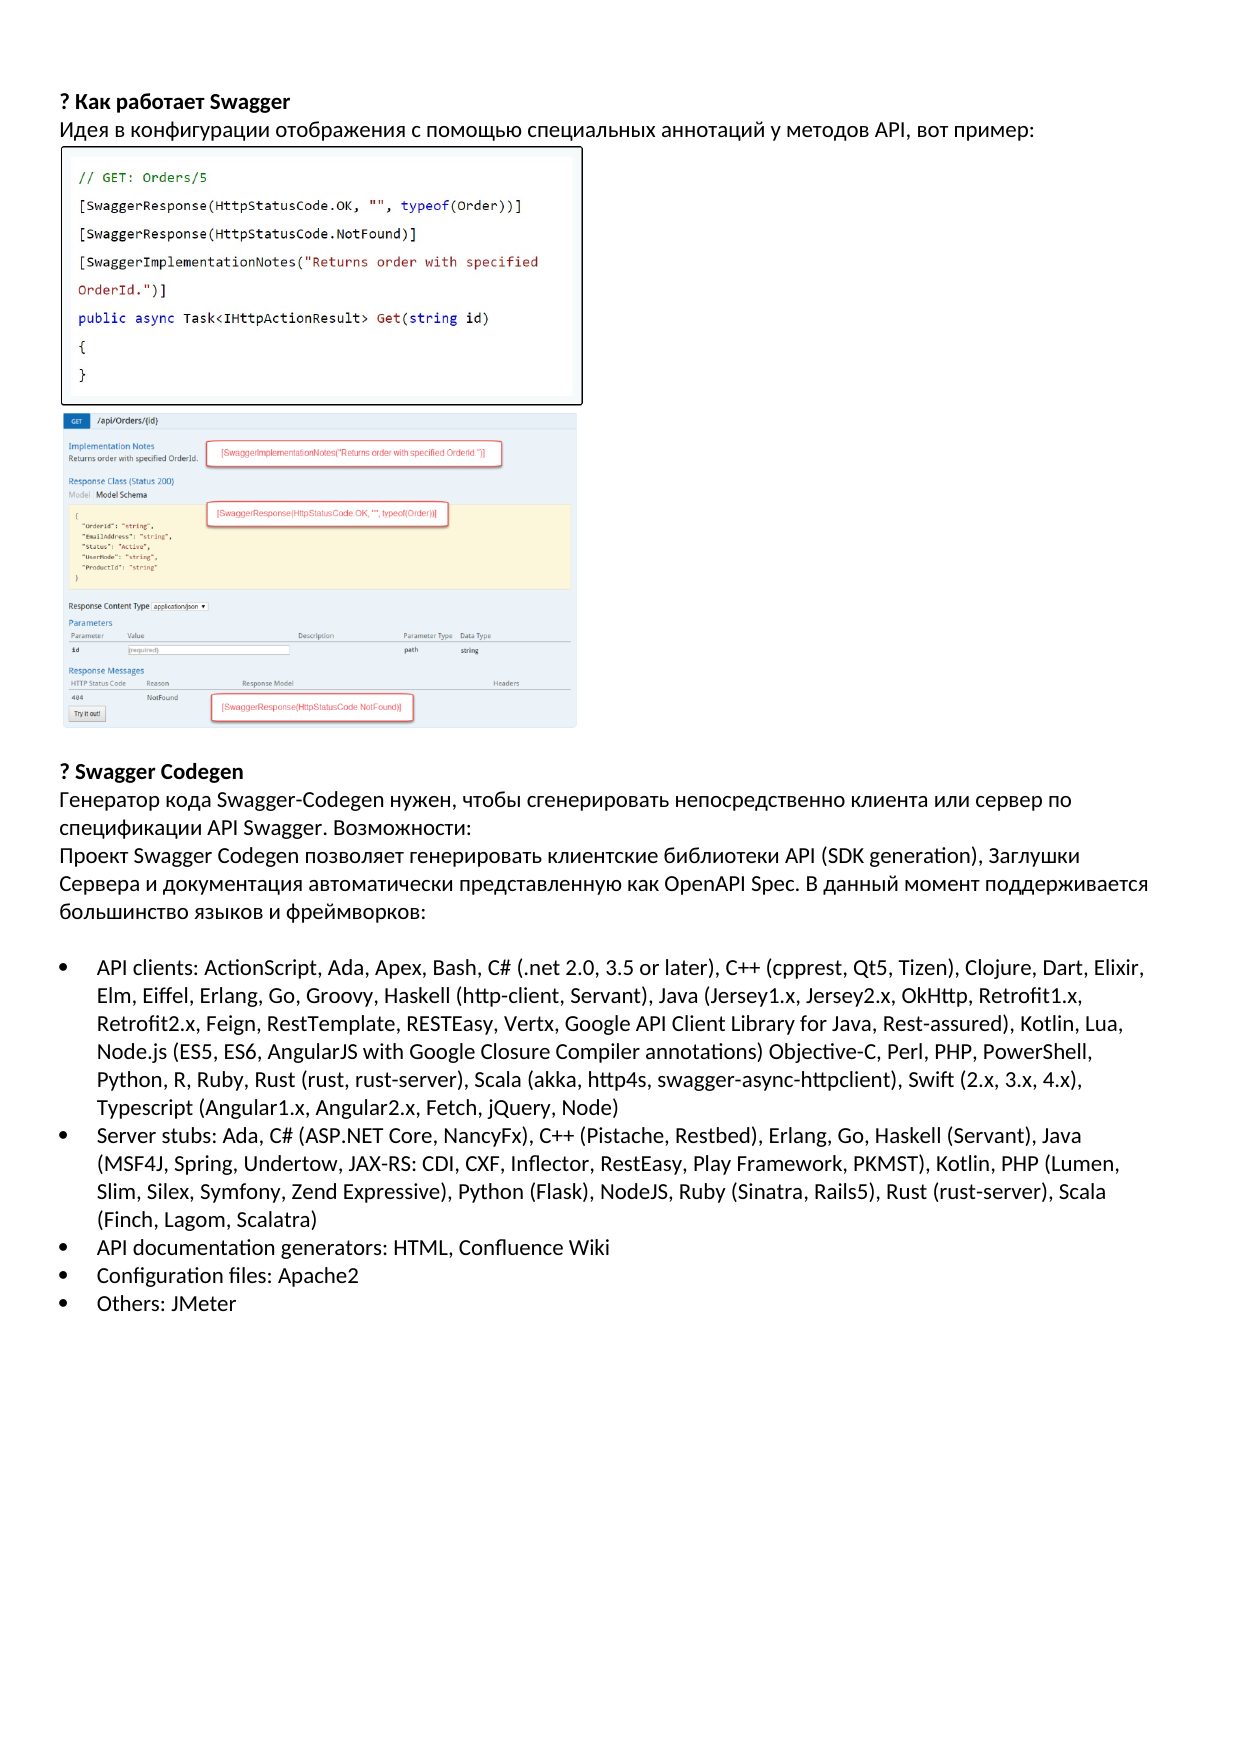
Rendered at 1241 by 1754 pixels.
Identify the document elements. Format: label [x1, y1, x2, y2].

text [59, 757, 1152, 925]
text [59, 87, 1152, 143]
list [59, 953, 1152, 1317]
picture [59, 143, 589, 729]
